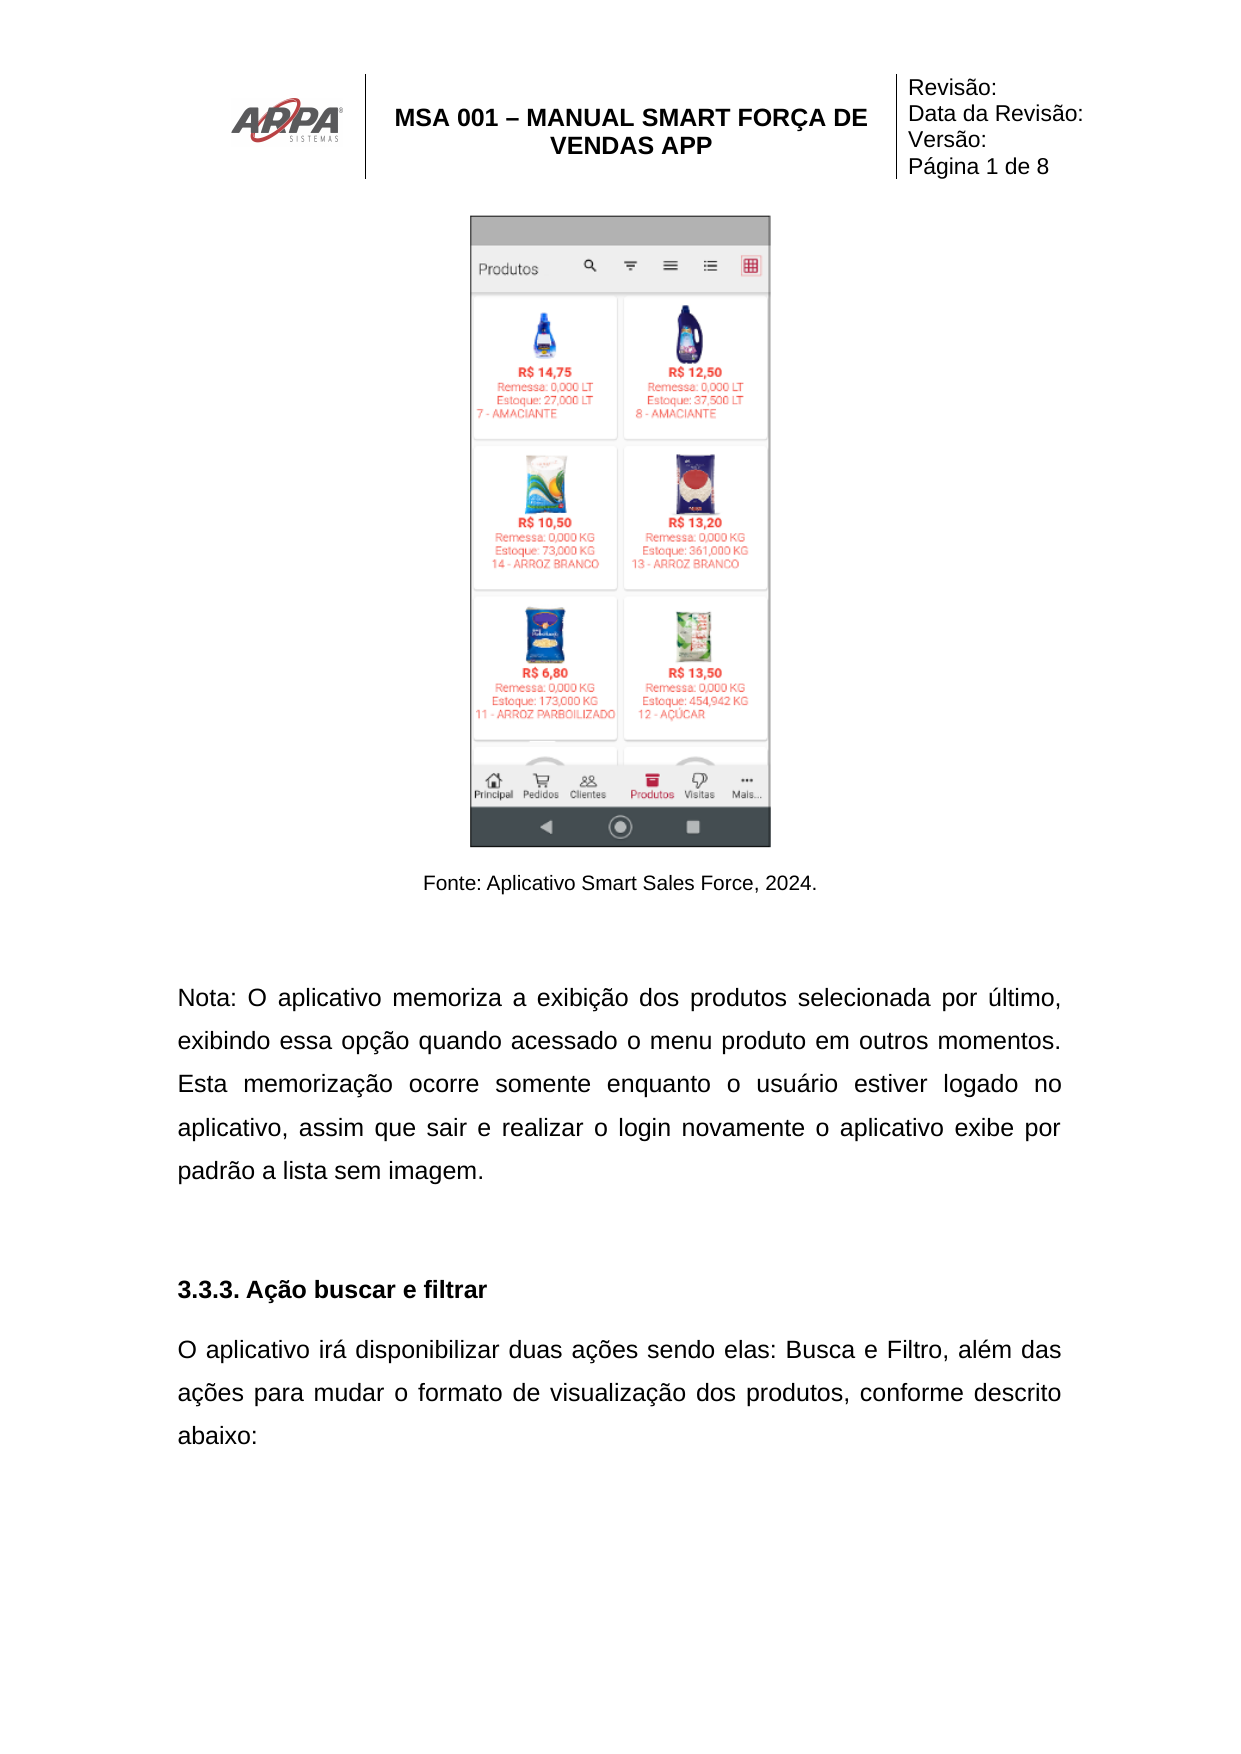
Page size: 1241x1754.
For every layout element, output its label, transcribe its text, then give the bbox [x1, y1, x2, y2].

picture [457, 207, 783, 854]
text Nota: O aplicativo memoriza a exibição dos produtos selecionada por último, exibindo essa opção quando acessado o menu produto em outros momentos. Esta memorização ocorre somente enquanto o usuário estiver logado no aplicativo, assim que sair e realizar o login novamente o aplicativo exibe por padrão a lista sem imagem. [177, 983, 1063, 1184]
picture [231, 98, 343, 147]
text Fonte: Aplicativo Smart Sales Force, 2024. [177, 871, 1063, 895]
text 3.3.3. Ação buscar e filtrar [177, 1275, 1063, 1304]
text O aplicativo irá disponibilizar duas ações sendo elas: Busca e Filtro, além das ações para mudar o formato de visualização dos produtos, conforme descrito abaixo: [177, 1335, 1063, 1450]
